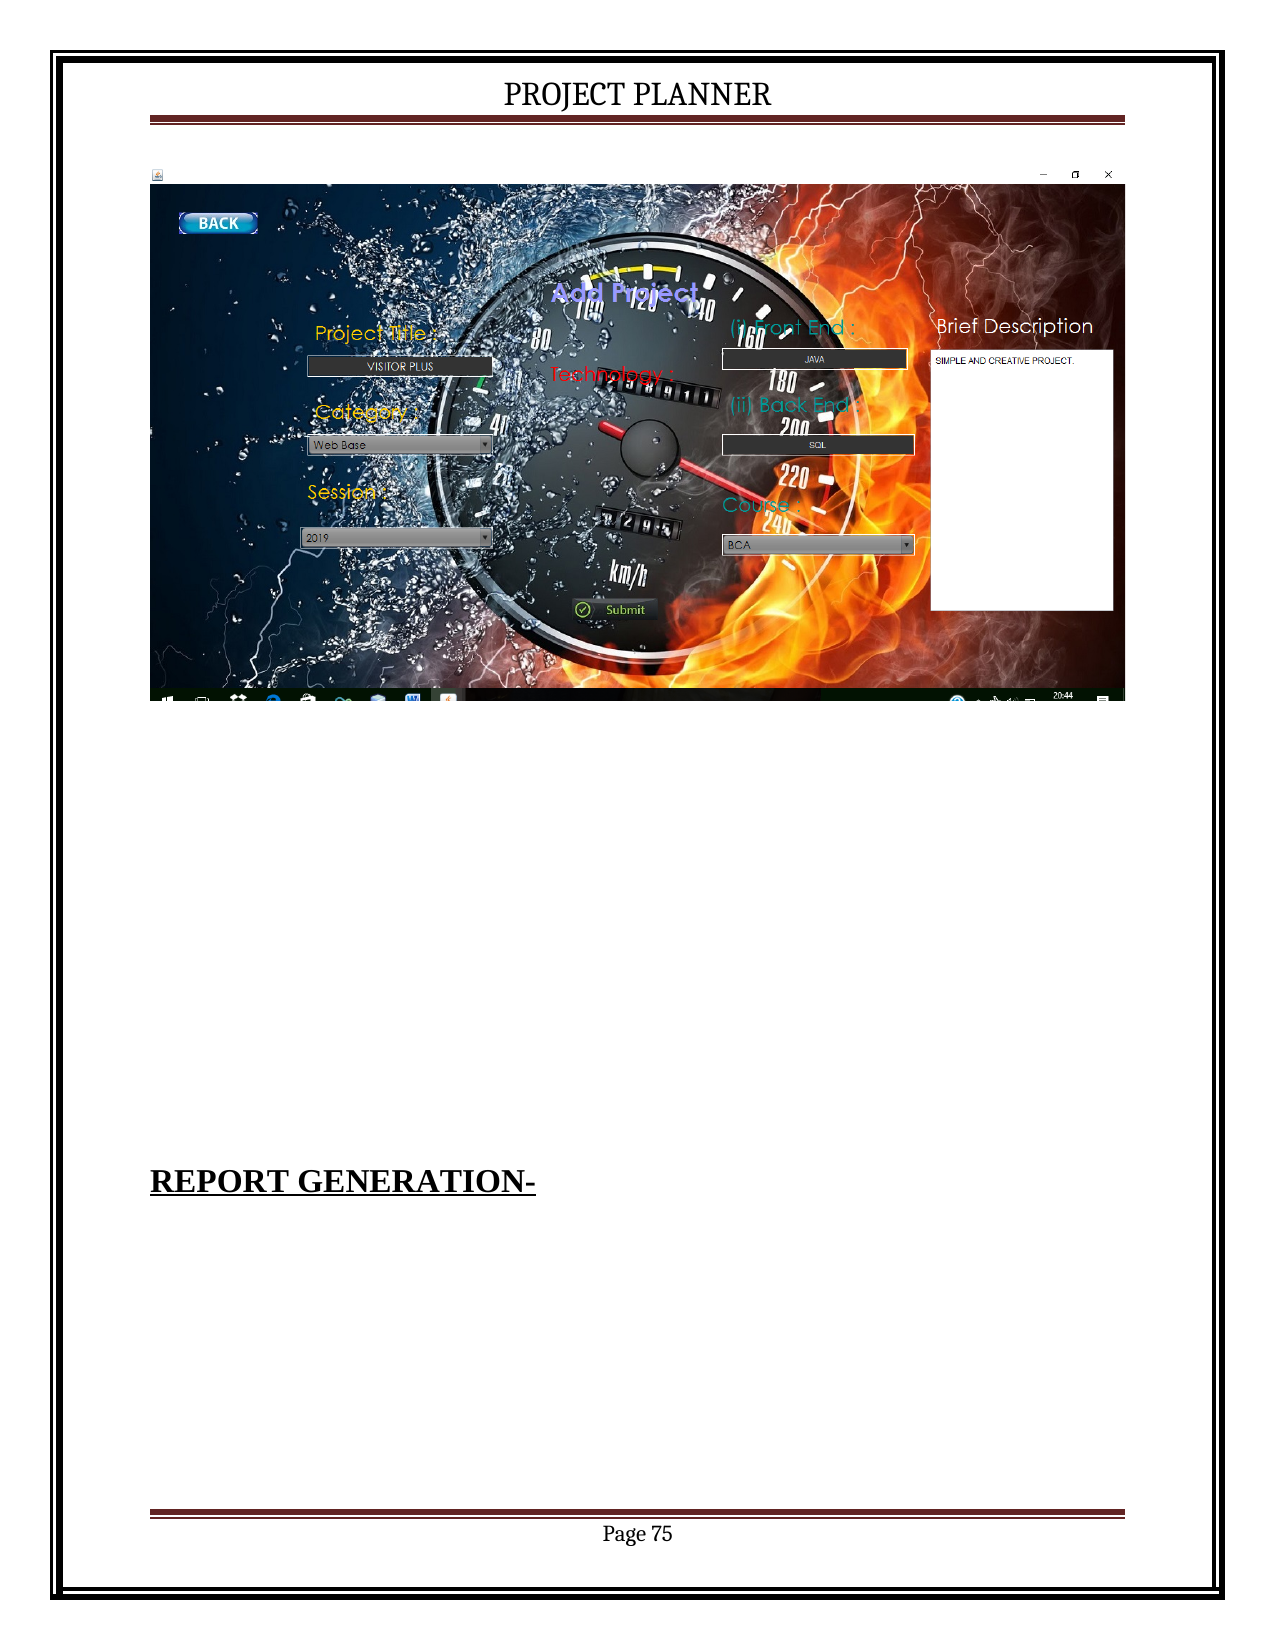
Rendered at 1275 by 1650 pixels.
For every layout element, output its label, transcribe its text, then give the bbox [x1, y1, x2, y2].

picture [150, 167, 1125, 701]
text REPORT GENERATION- [150, 1161, 1125, 1199]
